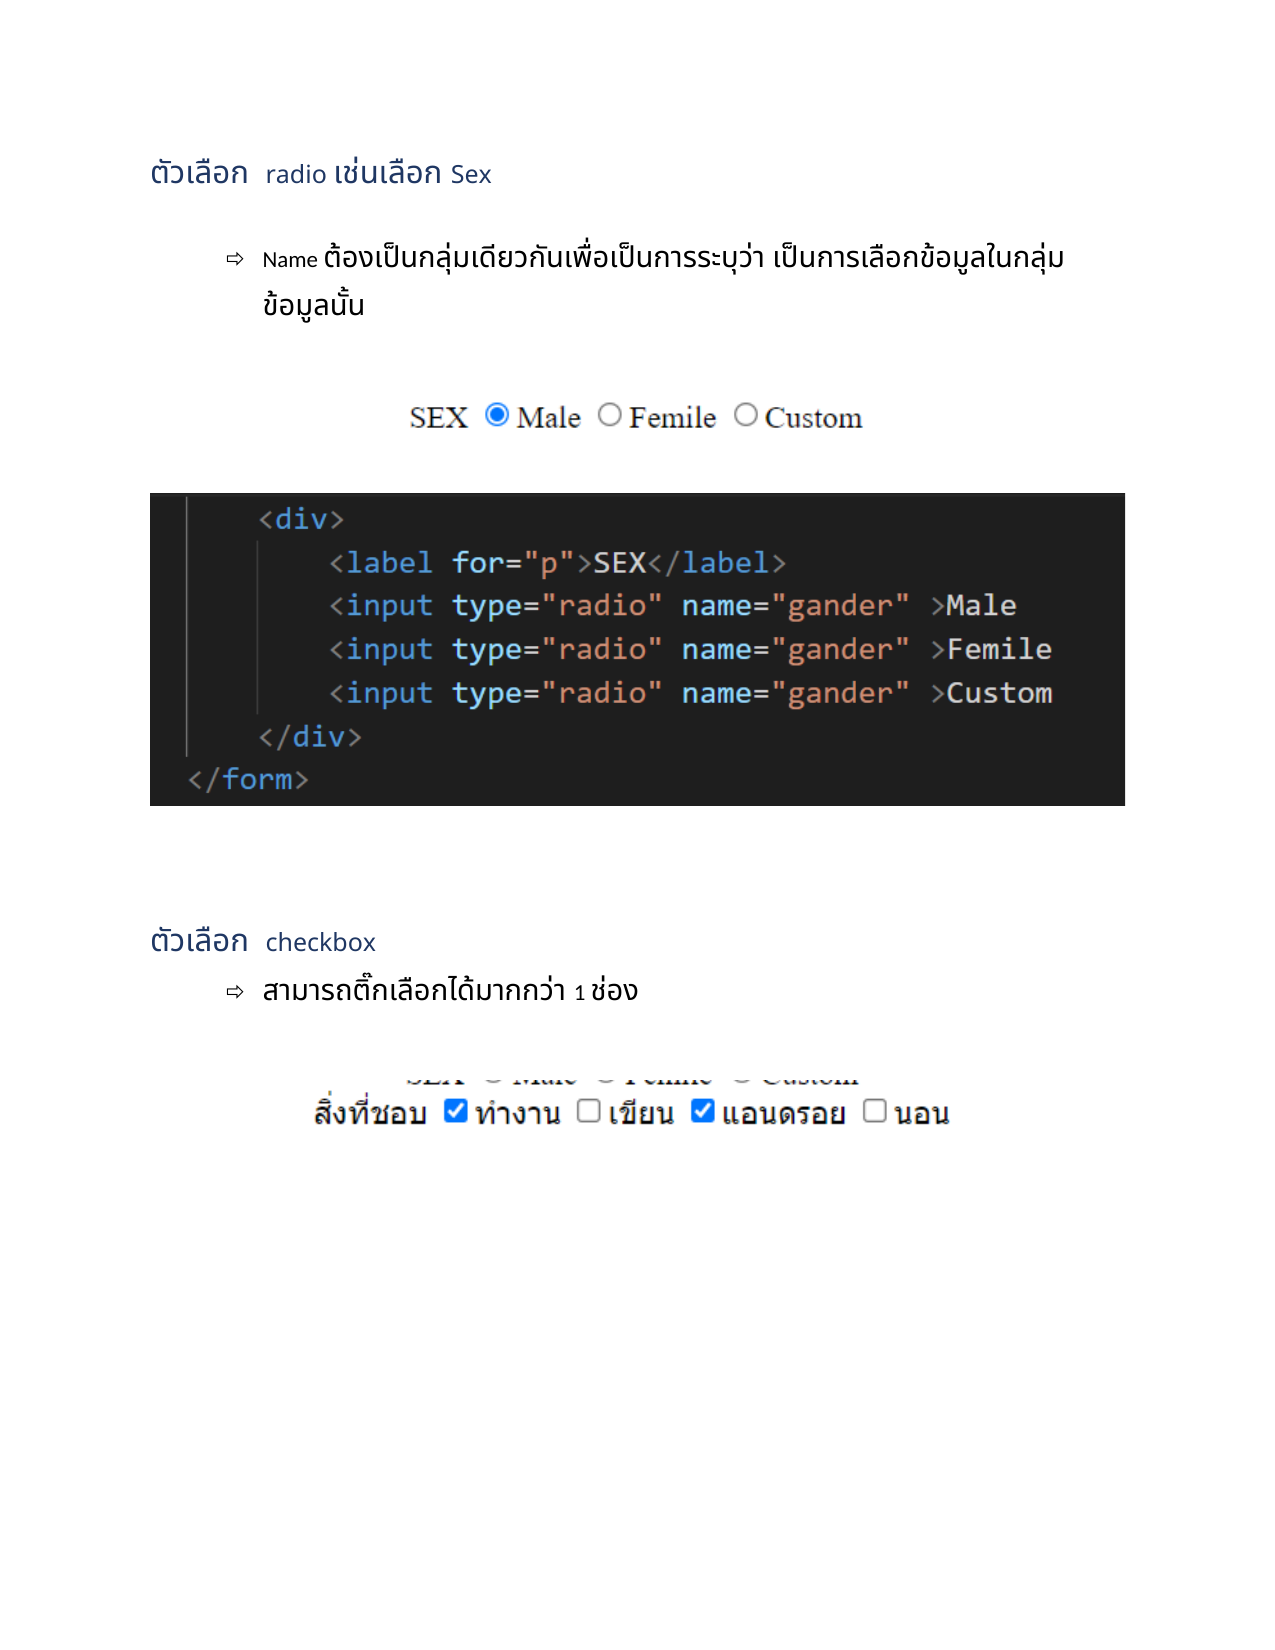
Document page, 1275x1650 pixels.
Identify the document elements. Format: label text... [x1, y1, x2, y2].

subtitle ตัวเลือก checkbox [150, 918, 1125, 966]
list สามารถติ๊กเลือกได้มากกว่า 1 ช่อง [225, 969, 1125, 1013]
list Name ต้องเป็นกลุ่มเดียวกันเพื่อเป็นการระบุว่า เป็นการเลือกข้อมูลในกลุ่มข้อมูลนั้น [225, 237, 1125, 328]
picture [373, 348, 902, 475]
picture [150, 493, 1125, 806]
subtitle ตัวเลือก radio เช่นเลือก Sex [150, 150, 1125, 234]
picture [299, 1080, 976, 1148]
